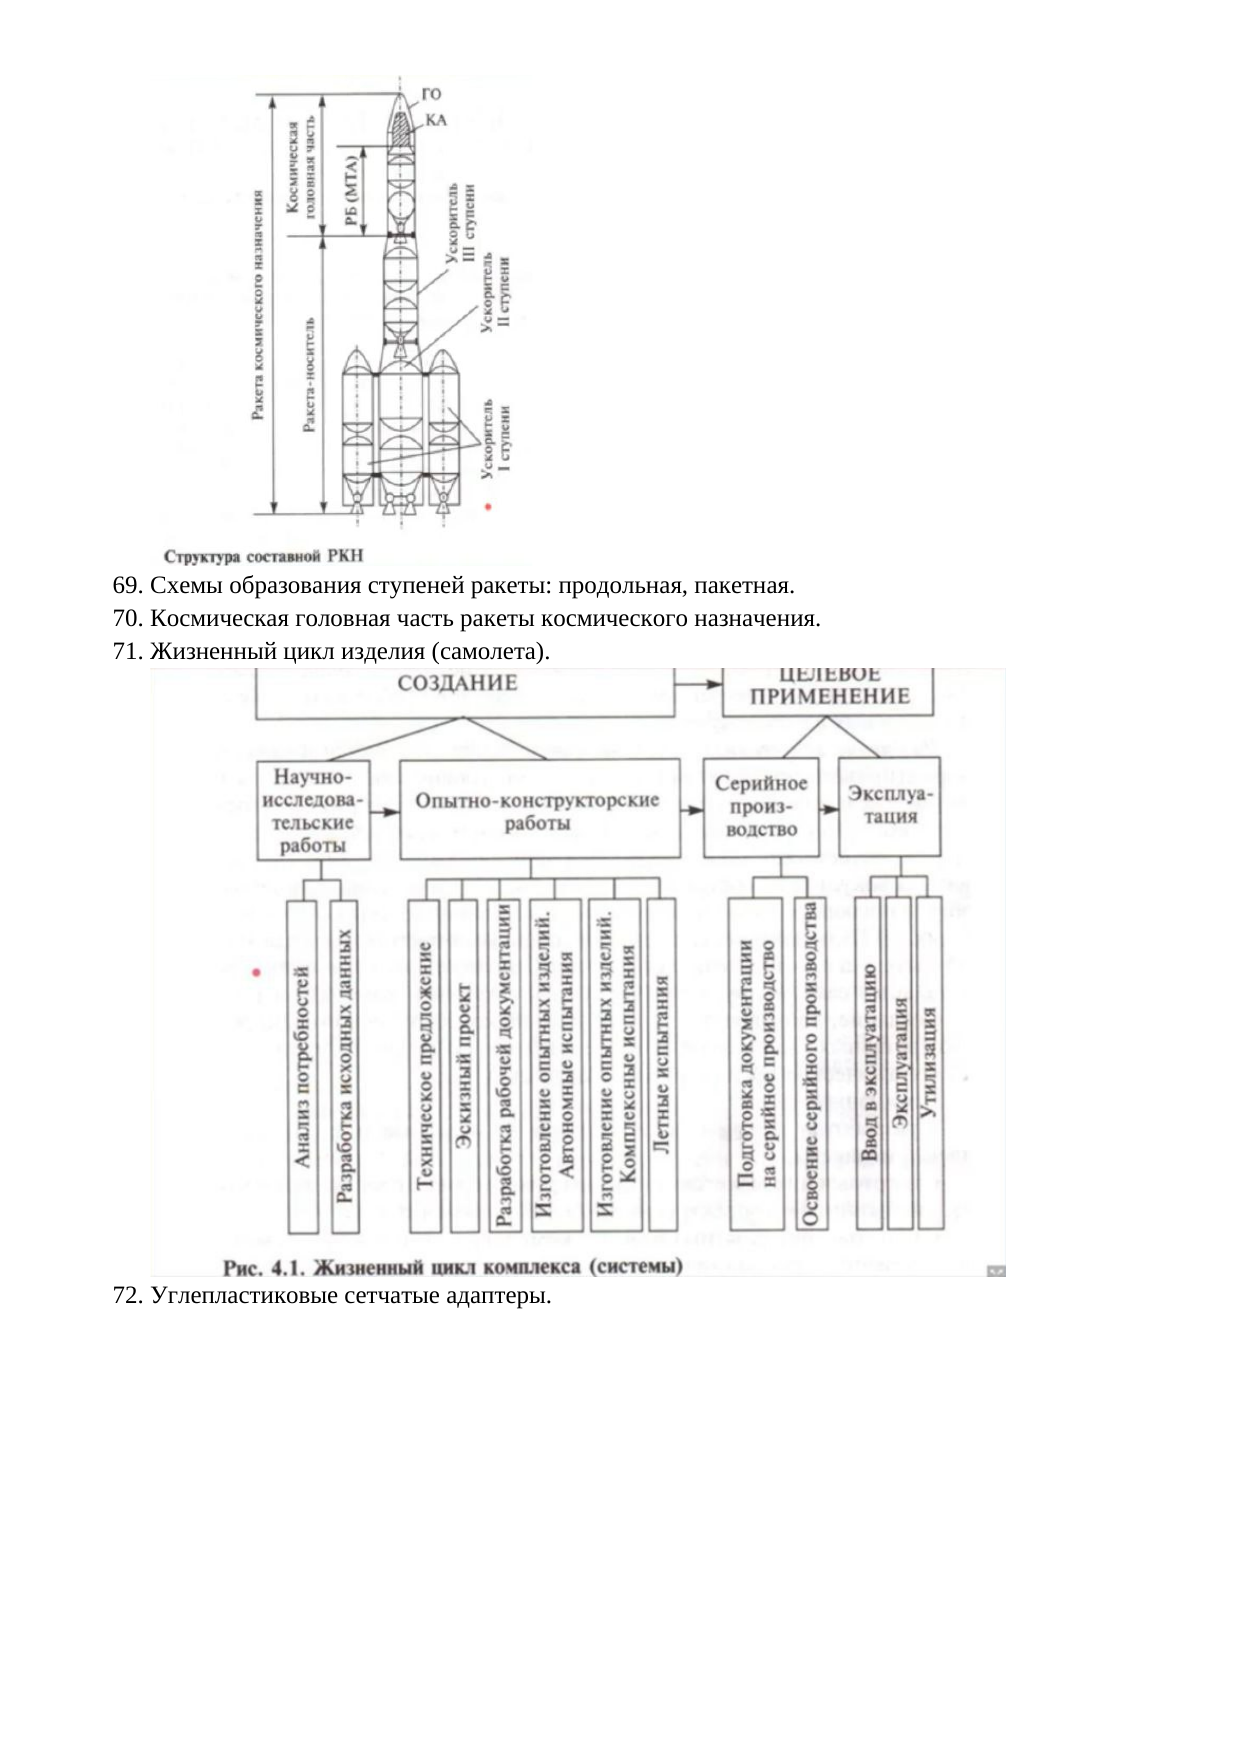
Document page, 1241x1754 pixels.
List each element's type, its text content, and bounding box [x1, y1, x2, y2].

picture [150, 75, 533, 566]
list Схемы образования ступеней ракеты: продольная, пакетная. [112, 570, 1165, 598]
picture [150, 668, 1006, 1277]
list Углепластиковые сетчатые адаптеры. [112, 1281, 1165, 1309]
list Жизненный цикл изделия (самолета). [112, 636, 1165, 664]
list Космическая головная часть ракеты космического назначения. [112, 603, 1165, 632]
